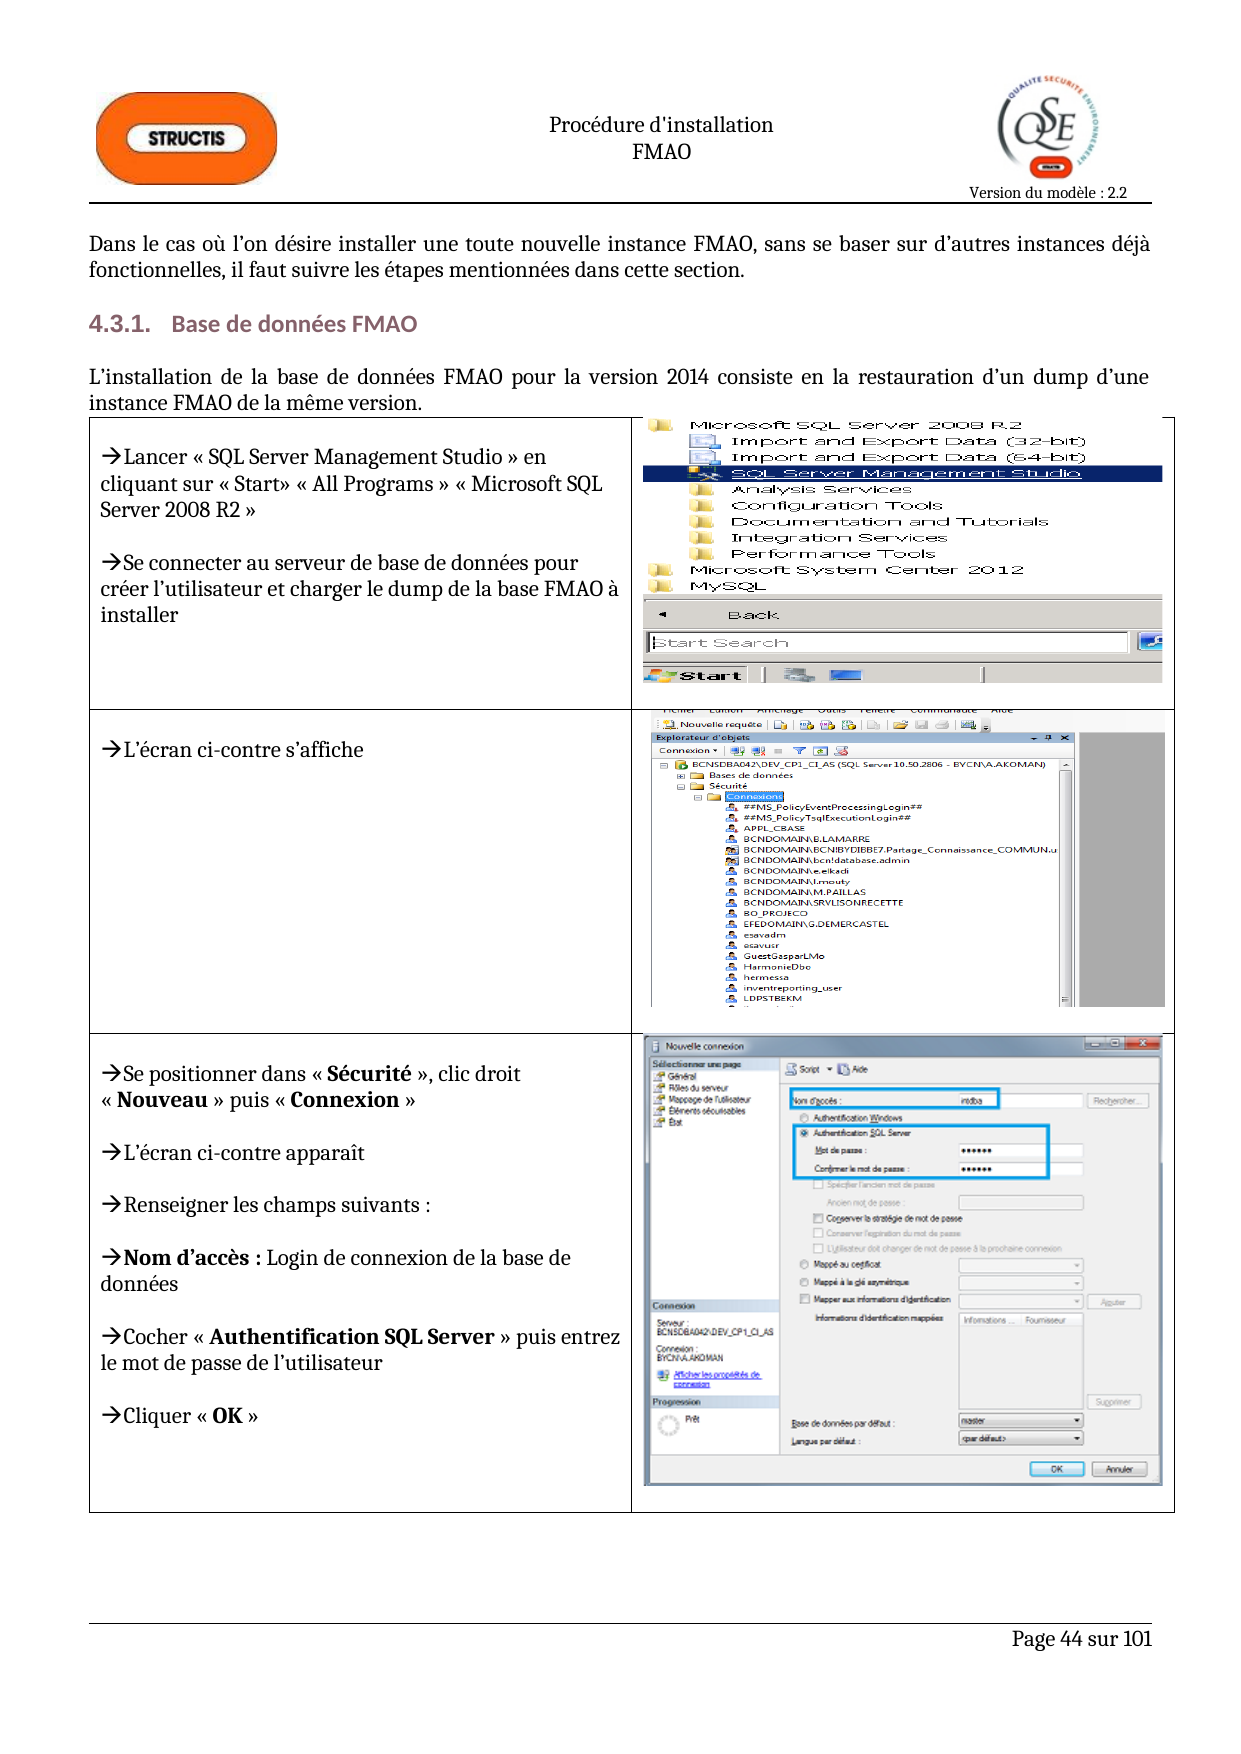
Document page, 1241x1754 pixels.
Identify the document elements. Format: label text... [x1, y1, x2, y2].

text Base de données FMAO [89, 308, 1152, 339]
text Dans le cas où l’on désire installer une toute nouvelle instance FMAO, sans se baser sur d’autres instances déjà fonctionnelles, il faut suivre les étapes mentionnées dans cette section. [89, 231, 1152, 283]
table_cell [632, 710, 1174, 1033]
table_header Lancer « SQL Server Management Studio » en cliquant sur « Start» « All Programs » « Microsoft SQL Server 2008 R2 » Se connecter au serveur de base de données pour créer l’utilisateur et charger le dump de la base FMAO à installer [90, 418, 631, 709]
picture [643, 1033, 1163, 1486]
picture [651, 710, 1165, 1007]
picture [643, 417, 1163, 683]
picture [994, 75, 1103, 183]
picture [96, 92, 278, 185]
table_cell L’écran ci-contre s’affiche [90, 710, 631, 1033]
table_cell Se positionner dans « Sécurité », clic droit « Nouveau » puis « Connexion » L’écran ci-contre apparaît Renseigner les champs suivants : Nom d’accès : Login de connexion de la base de données Cocher « Authentification SQL Server » puis entrez le mot de passe de l’utilisateur Cliquer « OK » [90, 1034, 631, 1512]
text L’installation de la base de données FMAO pour la version 2014 consiste en la restauration d’un dump d’une instance FMAO de la même version. [89, 364, 1152, 417]
table_cell [632, 1034, 1174, 1512]
table_header [632, 418, 1174, 709]
